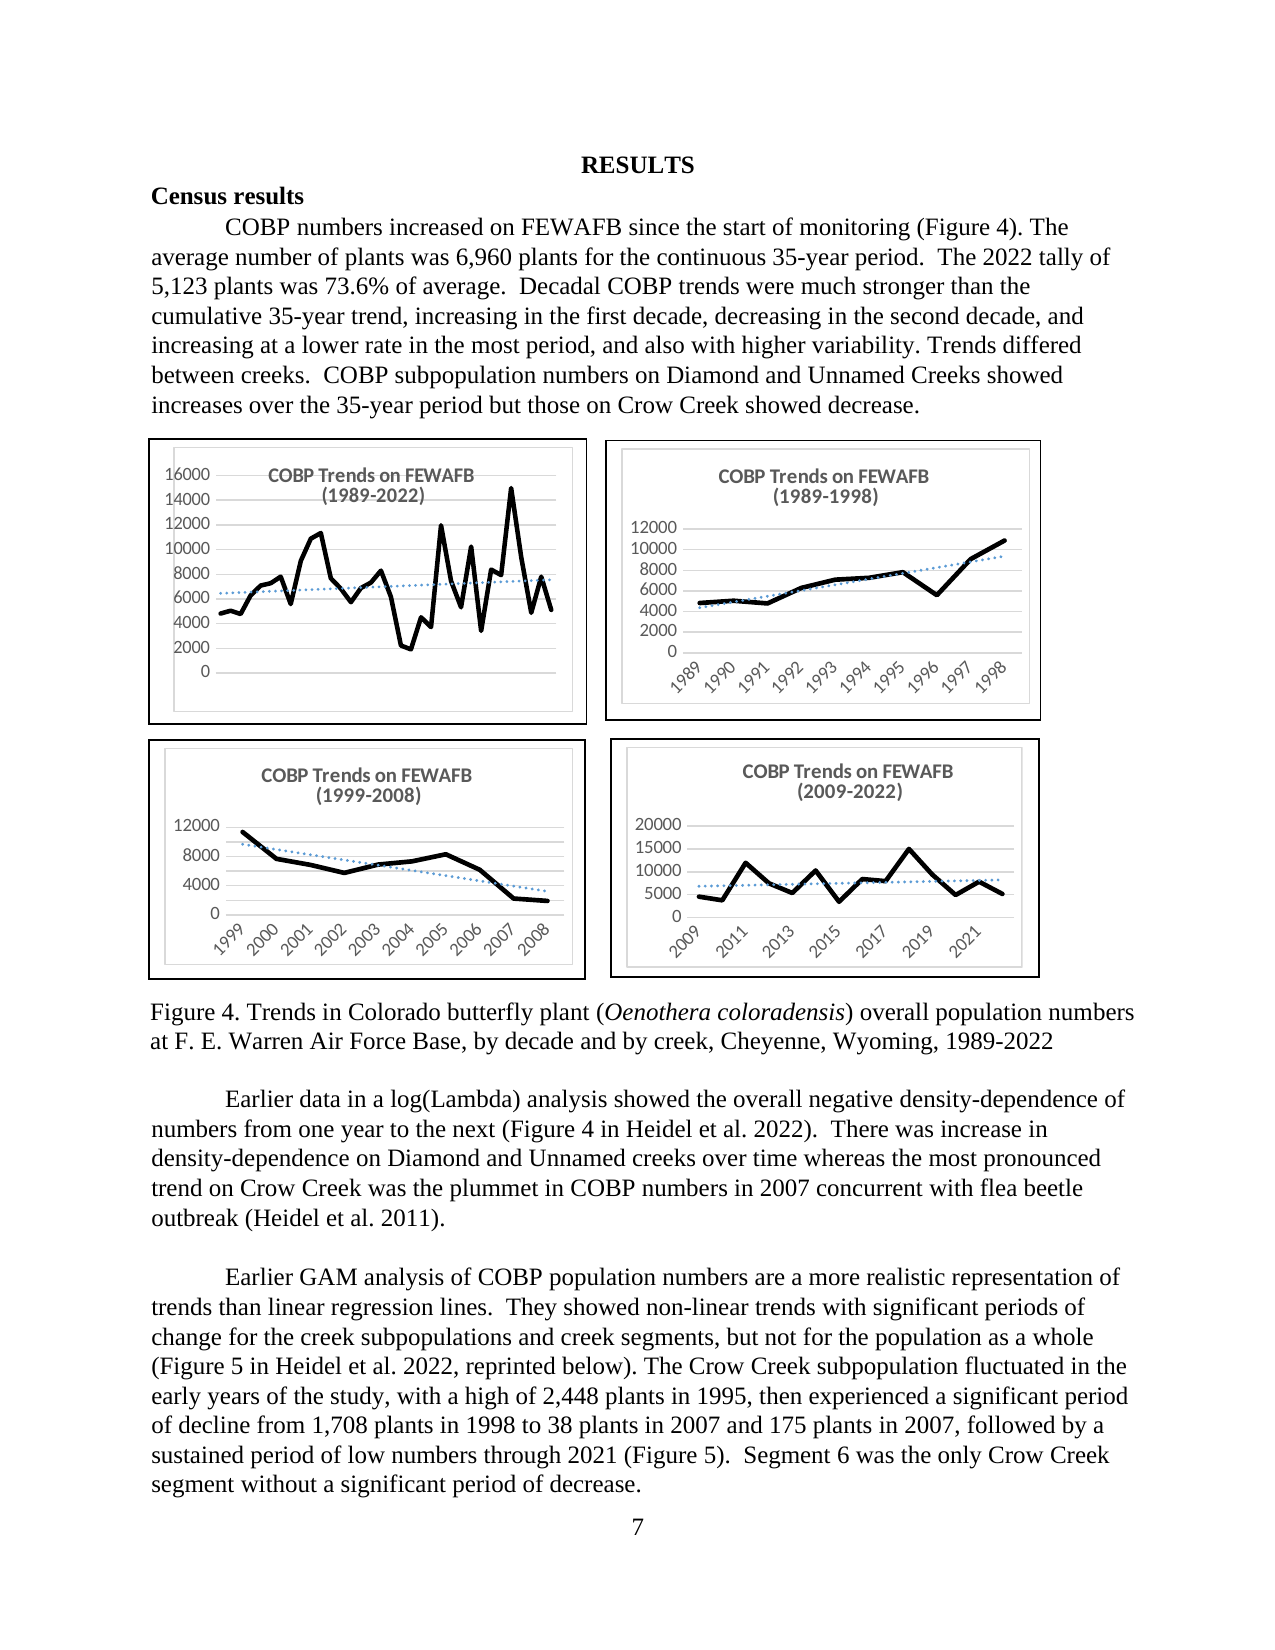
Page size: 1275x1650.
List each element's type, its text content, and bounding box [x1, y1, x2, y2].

text Earlier GAM analysis of COBP population numbers are a more realistic representation of trends than linear regression lines. They showed non-linear trends with significant periods of change for the creek subpopulations and creek segments, but not for the population as a whole (Figure 5 in Heidel et al. 2022, reprinted below). The Crow Creek subpopulation fluctuated in the early years of the study, with a high of 2,448 plants in 1995, then experienced a significant period of decline from 1,708 plants in 1998 to 38 plants in 2007 and 175 plants in 2007, followed by a sustained period of low numbers through 2021 (Figure 5). Segment 6 was the only Crow Creek segment without a significant period of decrease. [151, 1262, 1147, 1498]
text Earlier data in a log(Lambda) analysis showed the overall negative density-dependence of numbers from one year to the next (Figure 4 in Heidel et al. 2022). There was increase in density-dependence on Diamond and Unnamed creeks over time whereas the most pronounced trend on Crow Creek was the plummet in COBP numbers in 2007 concurrent with flea beetle outbreak (Heidel et al. 2011). [150, 1084, 1125, 1231]
text COBP numbers increased on FEWAFB since the start of monitoring (Figure 4). The average number of plants was 6,960 plants for the continuous 35-year period. The 2022 tally of 5,123 plants was 73.6% of average. Decadal COBP trends were much stronger than the cumulative 35-year trend, increasing in the first decade, decreasing in the second decade, and increasing at a lower rate in the most period, and also with higher variability. Trends differed between creeks. COBP subpopulation numbers on Diamond and Unnamed Creeks showed increases over the 35-year period but those on Crow Creek showed decrease. [150, 212, 1125, 418]
subtitle Census results [151, 181, 1125, 210]
text Figure 4. Trends in Colorado butterfly plant (Oenothera coloradensis) overall population numbers at F. E. Warren Air Force Base, by decade and by creek, Cheyenne, Wyoming, 1989-2022 [150, 997, 1147, 1054]
subtitle RESULTS [151, 150, 1125, 179]
